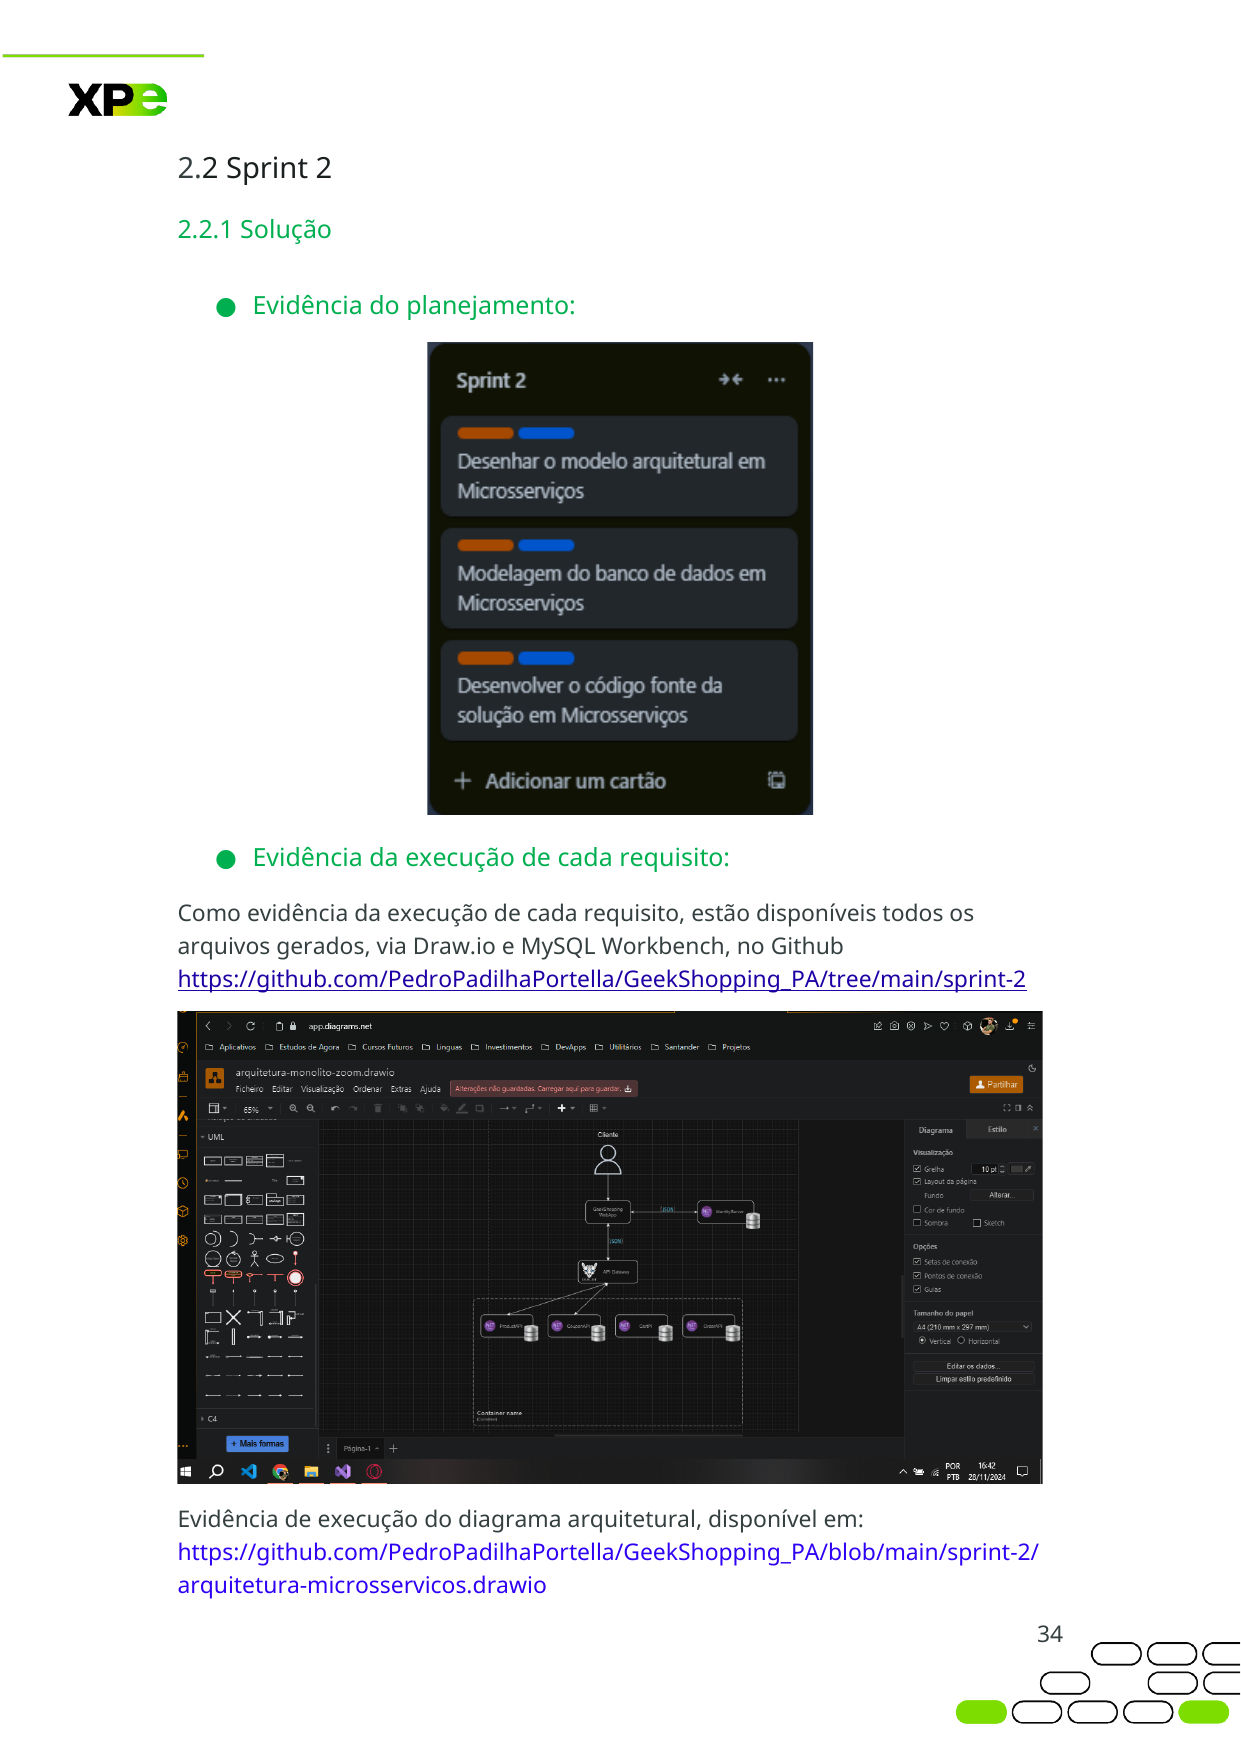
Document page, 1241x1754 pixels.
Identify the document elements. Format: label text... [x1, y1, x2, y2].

subtitle 2.2 Sprint 2 [177, 148, 1063, 187]
text Como evidência da execução de cada requisito, estão disponíveis todos os arquivos gerados, via Draw.io e MySQL Workbench, no Github https://github.com/PedroPadilhaPortella/GeekShopping_PA/tree/main/sprint-2 [177, 894, 1063, 994]
text Evidência de execução do diagrama arquitetural, disponível em: https://github.com/PedroPadilhaPortella/GeekShopping_PA/blob/main/sprint-2/arquitetura-microsservicos.drawio [177, 1501, 1063, 1601]
subtitle Evidência do planejamento: [215, 287, 1063, 321]
picture [2, 51, 205, 148]
subtitle 2.2.1 Solução [177, 211, 1063, 245]
subtitle Evidência da execução de cada requisito: [215, 839, 1063, 873]
picture [955, 1642, 1241, 1724]
picture [427, 342, 814, 815]
picture [177, 1011, 1043, 1484]
